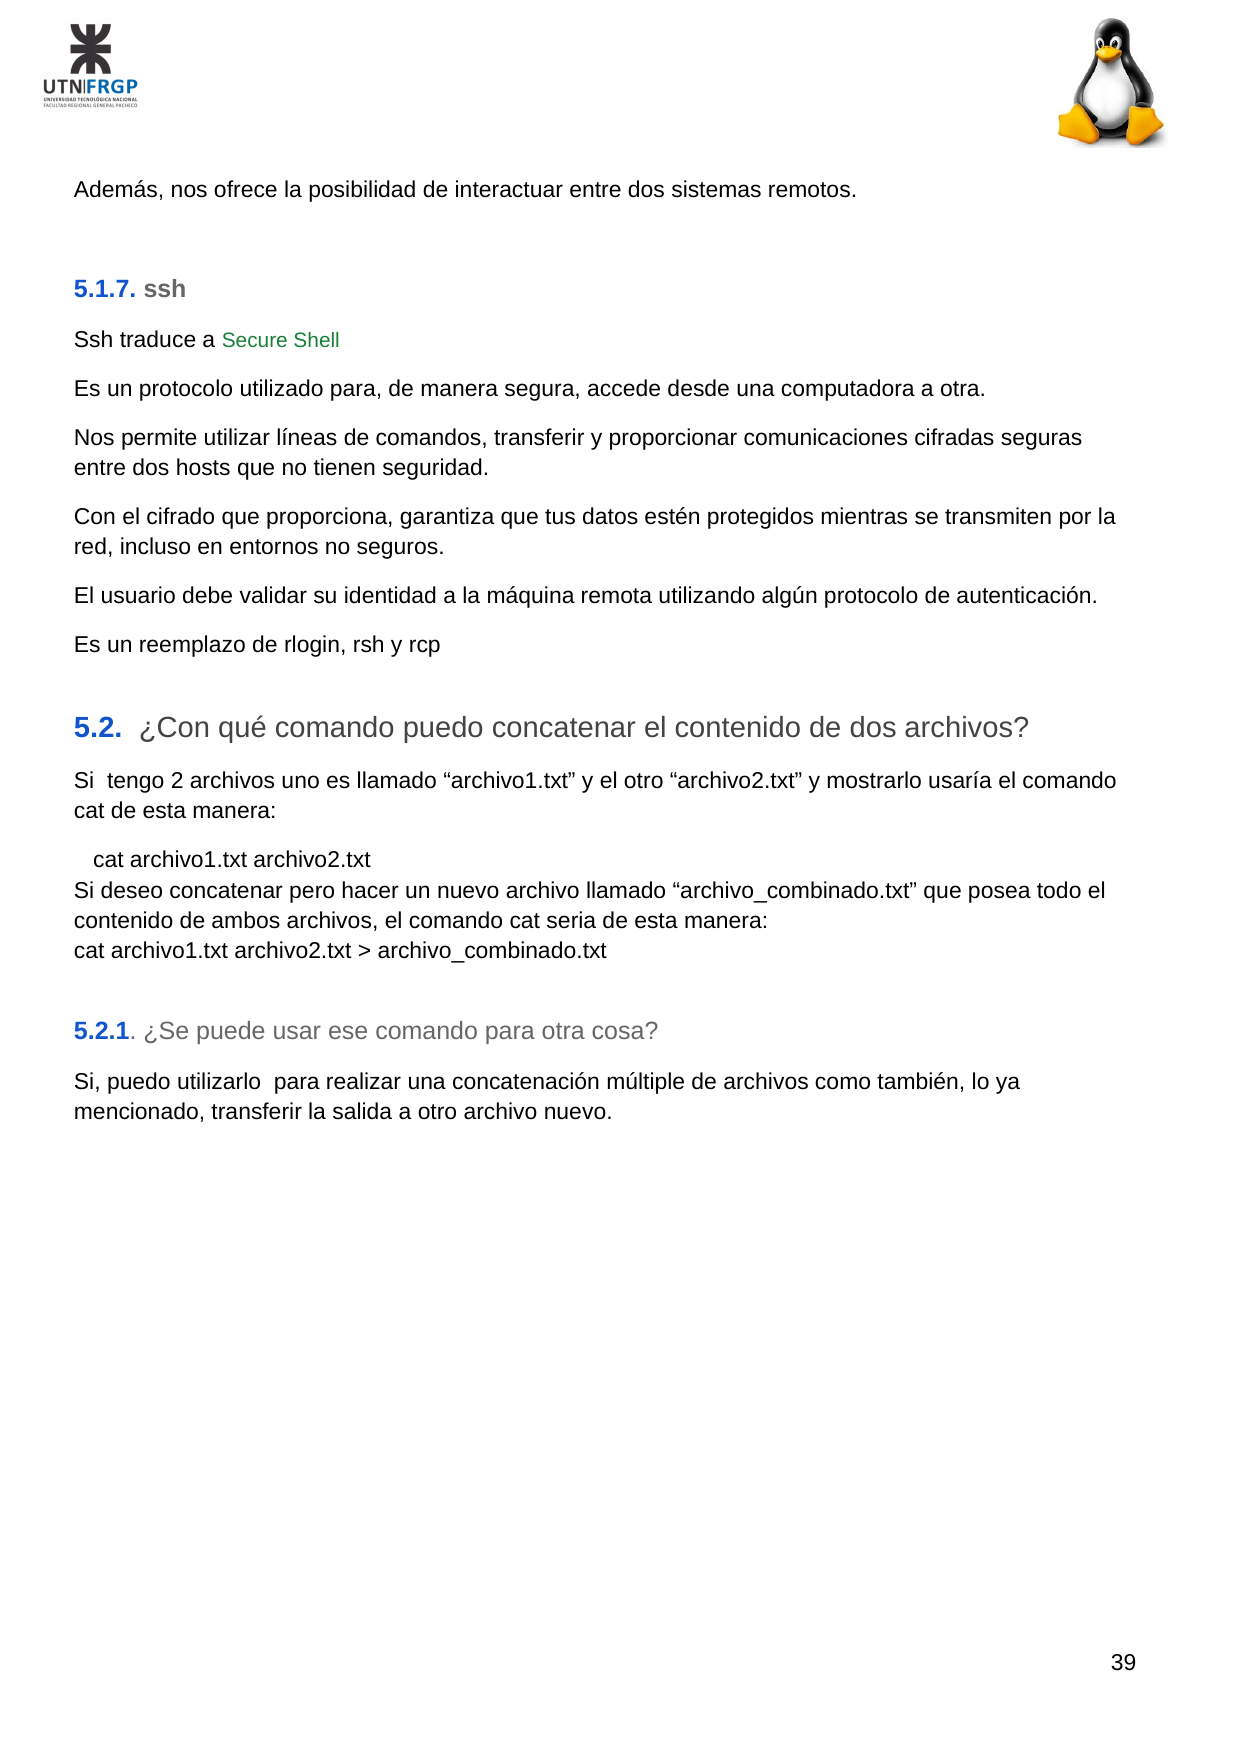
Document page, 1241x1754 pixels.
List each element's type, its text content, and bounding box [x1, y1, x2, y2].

text Si deseo concatenar pero hacer un nuevo archivo llamado “archivo_combinado.txt” que posea todo el contenido de ambos archivos, el comando cat seria de esta manera: [74, 877, 1136, 933]
text Ssh traduce a Secure Shell [74, 326, 1136, 352]
text Es un reemplazo de rlogin, rsh y rcp [74, 631, 1136, 657]
text Es un protocolo utilizado para, de manera segura, accede desde una computadora a otra. [74, 374, 1136, 401]
subtitle 5.2. ¿Con qué comando puedo concatenar el contenido de dos archivos? [74, 710, 1136, 743]
text cat archivo1.txt archivo2.txt [74, 846, 1136, 873]
text Nos permite utilizar líneas de comandos, transferir y proporcionar comunicaciones cifradas seguras entre dos hosts que no tienen seguridad. [74, 423, 1136, 480]
text Si tengo 2 archivos uno es llamado “archivo1.txt” y el otro “archivo2.txt” y mostrarlo usaría el comando cat de esta manera: [74, 767, 1136, 824]
text Con el cifrado que proporciona, garantiza que tus datos estén protegidos mientras se transmiten por la red, incluso en entornos no seguros. [74, 503, 1136, 559]
text Si, puedo utilizarlo para realizar una concatenación múltiple de archivos como también, lo ya mencionado, transferir la salida a otro archivo nuevo. [74, 1068, 1136, 1124]
text cat archivo1.txt archivo2.txt > archivo_combinado.txt [74, 937, 1136, 963]
text El usuario debe validar su identidad a la máquina remota utilizando algún protocolo de autenticación. [74, 582, 1136, 608]
picture [36, 18, 146, 114]
subtitle 5.1.7. ssh [74, 274, 1136, 302]
text Además, nos ofrece la posibilidad de interactuar entre dos sistemas remotos. [74, 176, 1136, 202]
picture [1053, 18, 1168, 148]
subtitle 5.2.1. ¿Se puede usar ese comando para otra cosa? [74, 1016, 1136, 1045]
